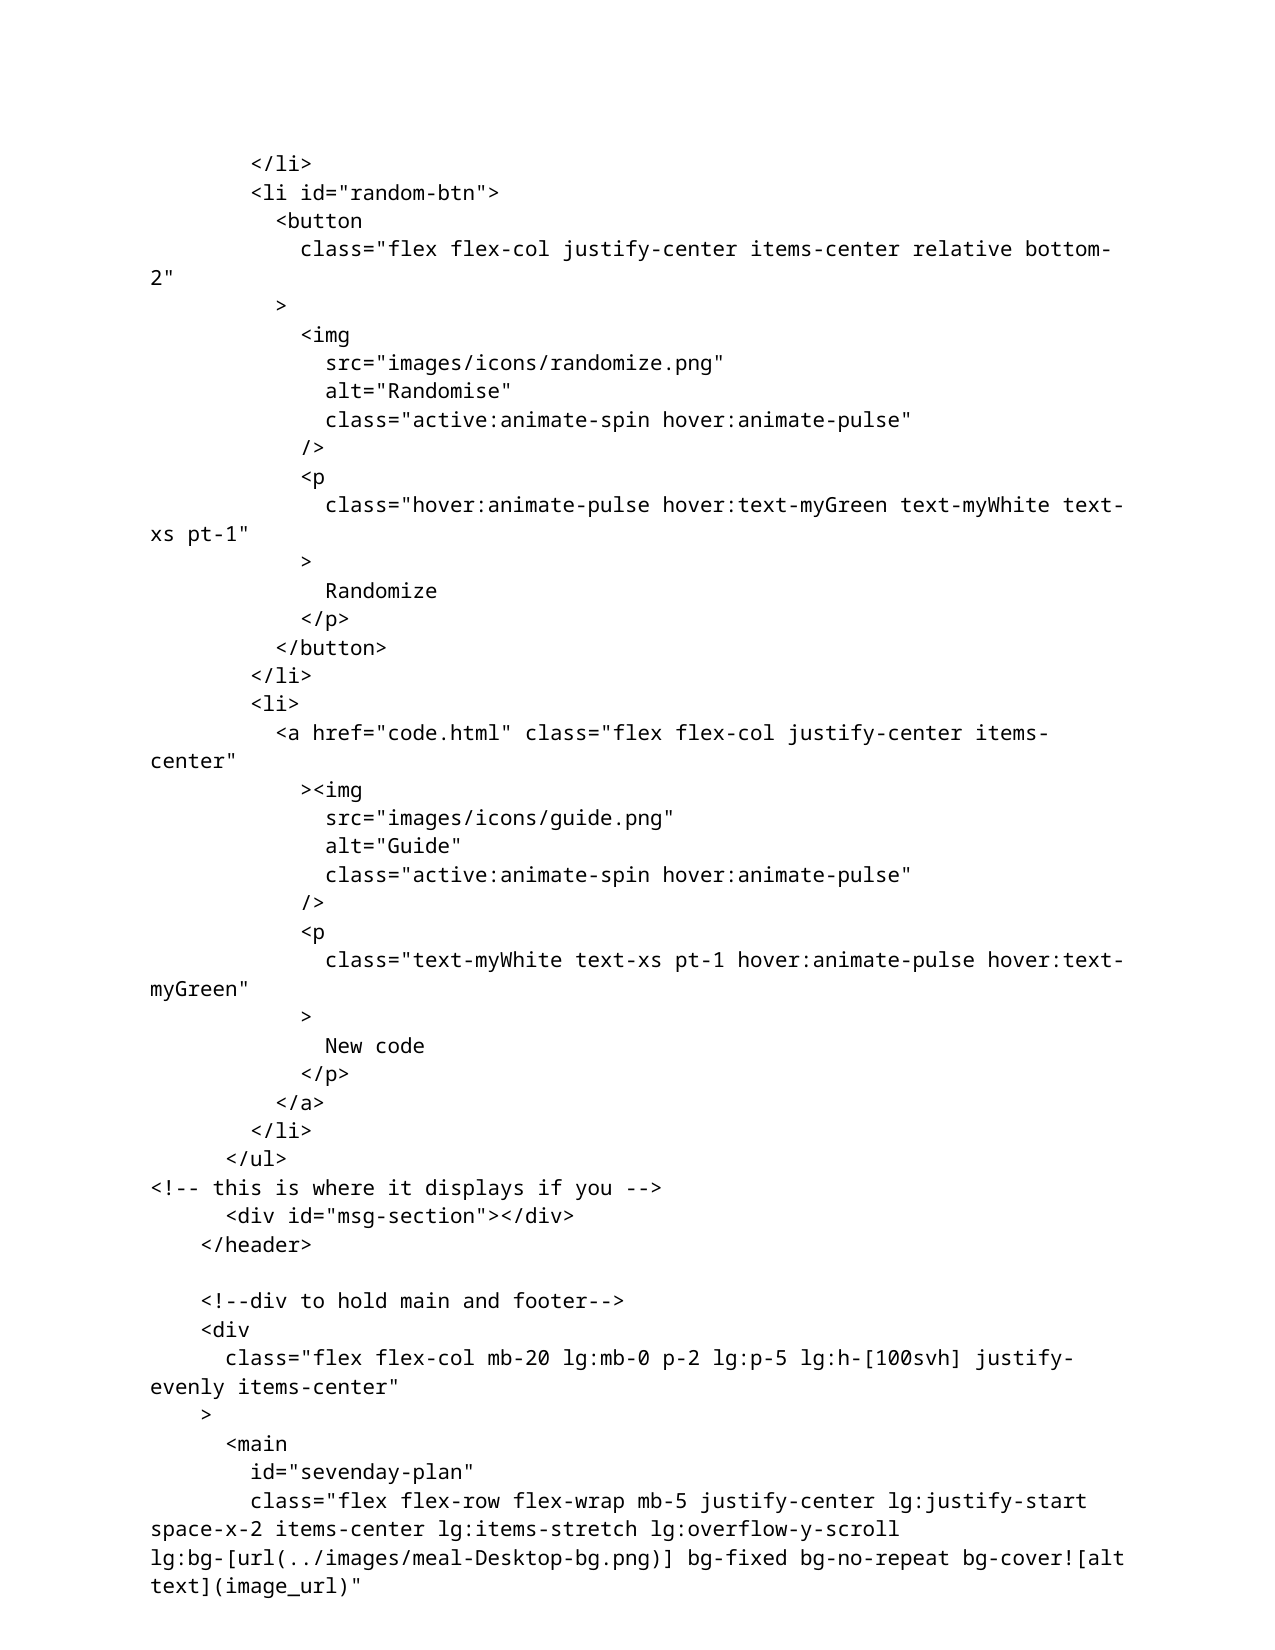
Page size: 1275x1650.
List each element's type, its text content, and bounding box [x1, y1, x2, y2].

text <button [150, 206, 1125, 234]
text <a href="code.html" class="flex flex-col justify-center items-center" [150, 718, 1125, 775]
text </li> [150, 149, 1125, 178]
text class="active:animate-spin hover:animate-pulse" [150, 860, 1125, 888]
text src="images/icons/randomize.png" [150, 348, 1125, 377]
text > [150, 291, 1125, 320]
text <!--div to hold main and footer--> [150, 1287, 1125, 1315]
text class="flex flex-row flex-wrap mb-5 justify-center lg:justify-start space-x-2 items-center lg:items-stretch lg:overflow-y-scroll lg:bg-[url(../images/meal-Desktop-bg.png)] bg-fixed bg-no-repeat bg-cover![alt text](image_url)" [150, 1486, 1125, 1599]
text > [150, 1400, 1125, 1429]
text class="text-myWhite text-xs pt-1 hover:animate-pulse hover:text-myGreen" [150, 945, 1125, 1002]
text /> [150, 888, 1125, 917]
text </li> [150, 1116, 1125, 1144]
text <li id="random-btn"> [150, 178, 1125, 206]
text alt="Guide" [150, 832, 1125, 860]
text </header> [150, 1230, 1125, 1258]
text Randomize [150, 576, 1125, 604]
text <li> [150, 689, 1125, 718]
text id="sevenday-plan" [150, 1457, 1125, 1486]
text </p> [150, 1059, 1125, 1088]
text src="images/icons/guide.png" [150, 803, 1125, 832]
text <p [150, 462, 1125, 490]
text </button> [150, 633, 1125, 661]
text > [150, 1002, 1125, 1031]
text </a> [150, 1088, 1125, 1116]
text New code [150, 1031, 1125, 1059]
text > [150, 547, 1125, 576]
text <p [150, 917, 1125, 945]
text class="active:animate-spin hover:animate-pulse" [150, 405, 1125, 433]
text <div id="msg-section"></div> [150, 1201, 1125, 1230]
text <!-- this is where it displays if you --> [150, 1173, 1125, 1201]
text class="hover:animate-pulse hover:text-myGreen text-myWhite text-xs pt-1" [150, 490, 1125, 547]
text </p> [150, 604, 1125, 633]
text <div [150, 1315, 1125, 1343]
text class="flex flex-col justify-center items-center relative bottom-2" [150, 234, 1125, 291]
text ><img [150, 775, 1125, 803]
text <main [150, 1429, 1125, 1457]
text alt="Randomise" [150, 377, 1125, 405]
text class="flex flex-col mb-20 lg:mb-0 p-2 lg:p-5 lg:h-[100svh] justify-evenly items-center" [150, 1343, 1125, 1400]
text <img [150, 320, 1125, 348]
text </ul> [150, 1144, 1125, 1173]
text </li> [150, 661, 1125, 689]
text /> [150, 433, 1125, 462]
